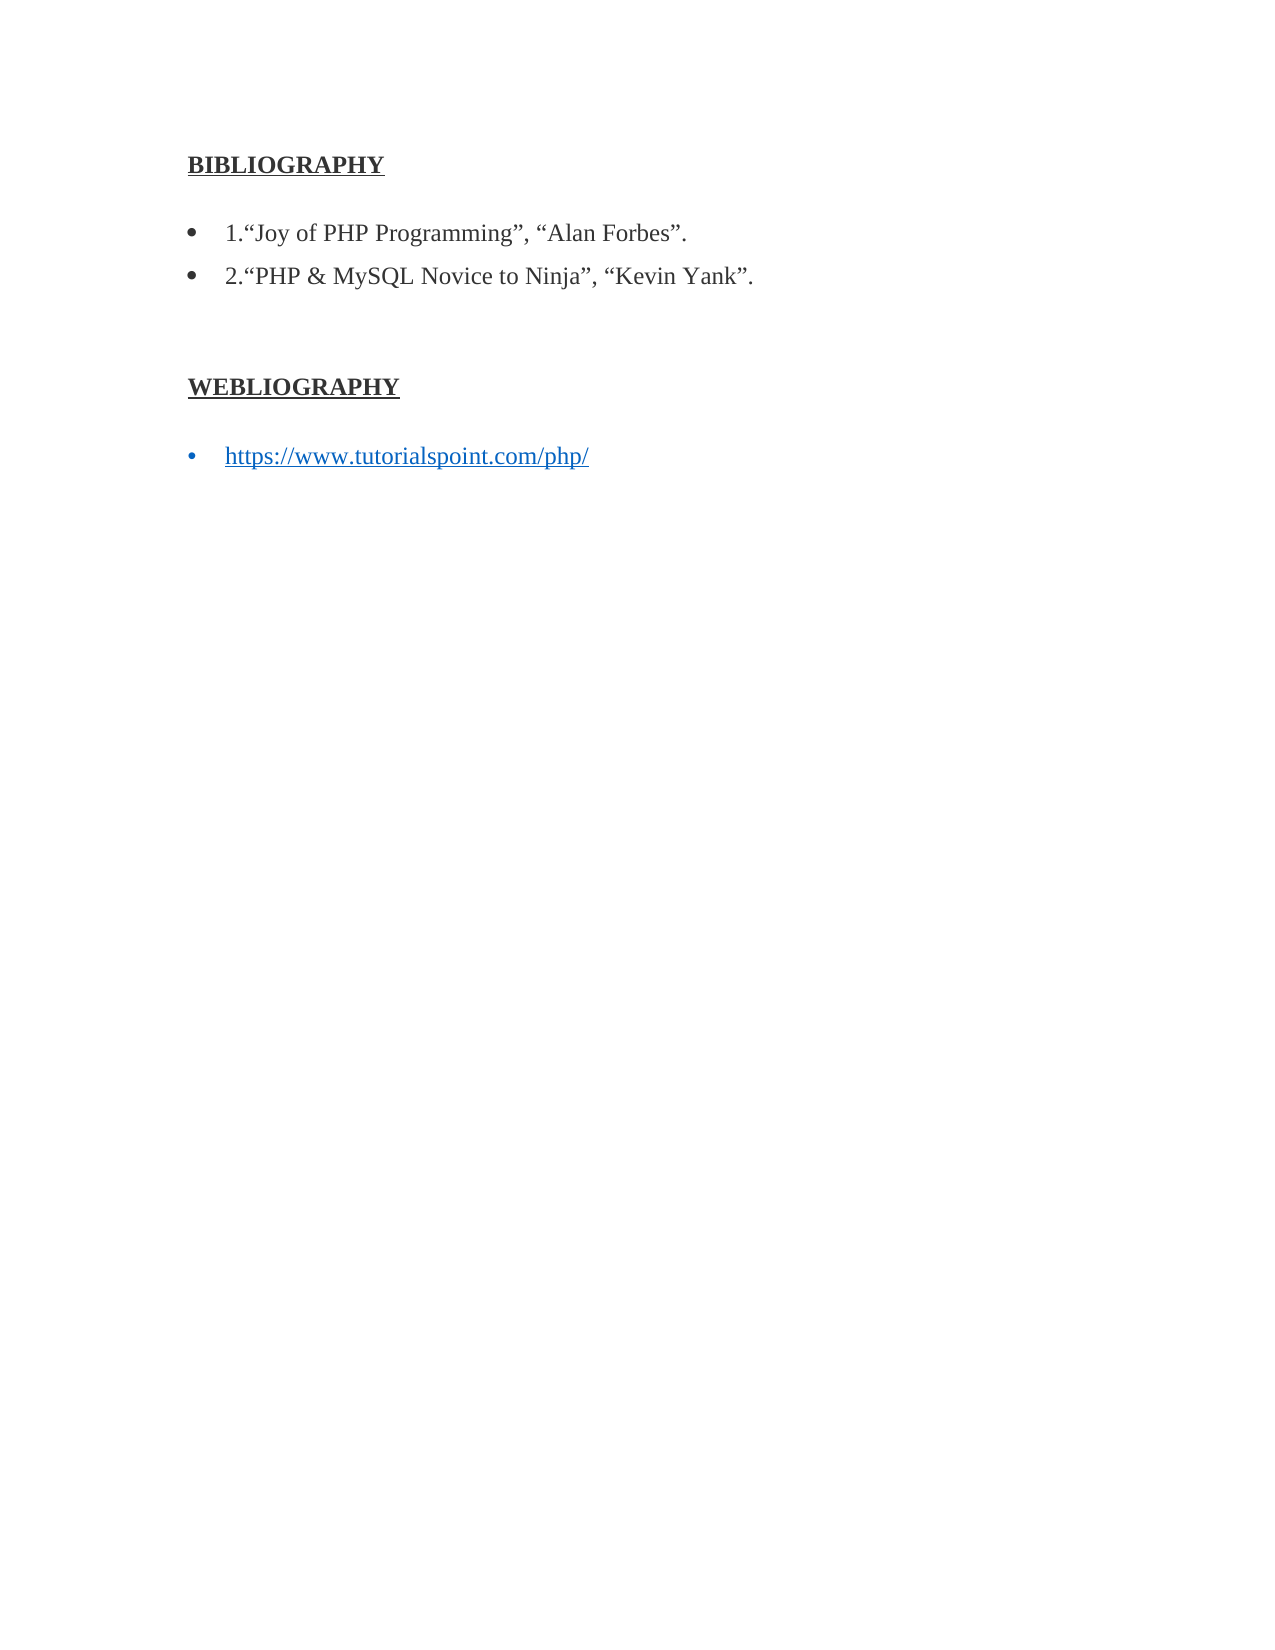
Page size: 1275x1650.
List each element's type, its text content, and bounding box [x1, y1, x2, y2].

list https://www.tutorialspoint.com/php/ [187, 441, 1125, 469]
text BIBLIOGRAPHY [150, 150, 1125, 179]
list 2.“PHP & MySQL Novice to Ninja”, “Kevin Yank”. [187, 261, 1125, 290]
list 1.“Joy of PHP Programming”, “Alan Forbes”. [187, 218, 1125, 247]
text WEBLIOGRAPHY [150, 372, 1125, 401]
